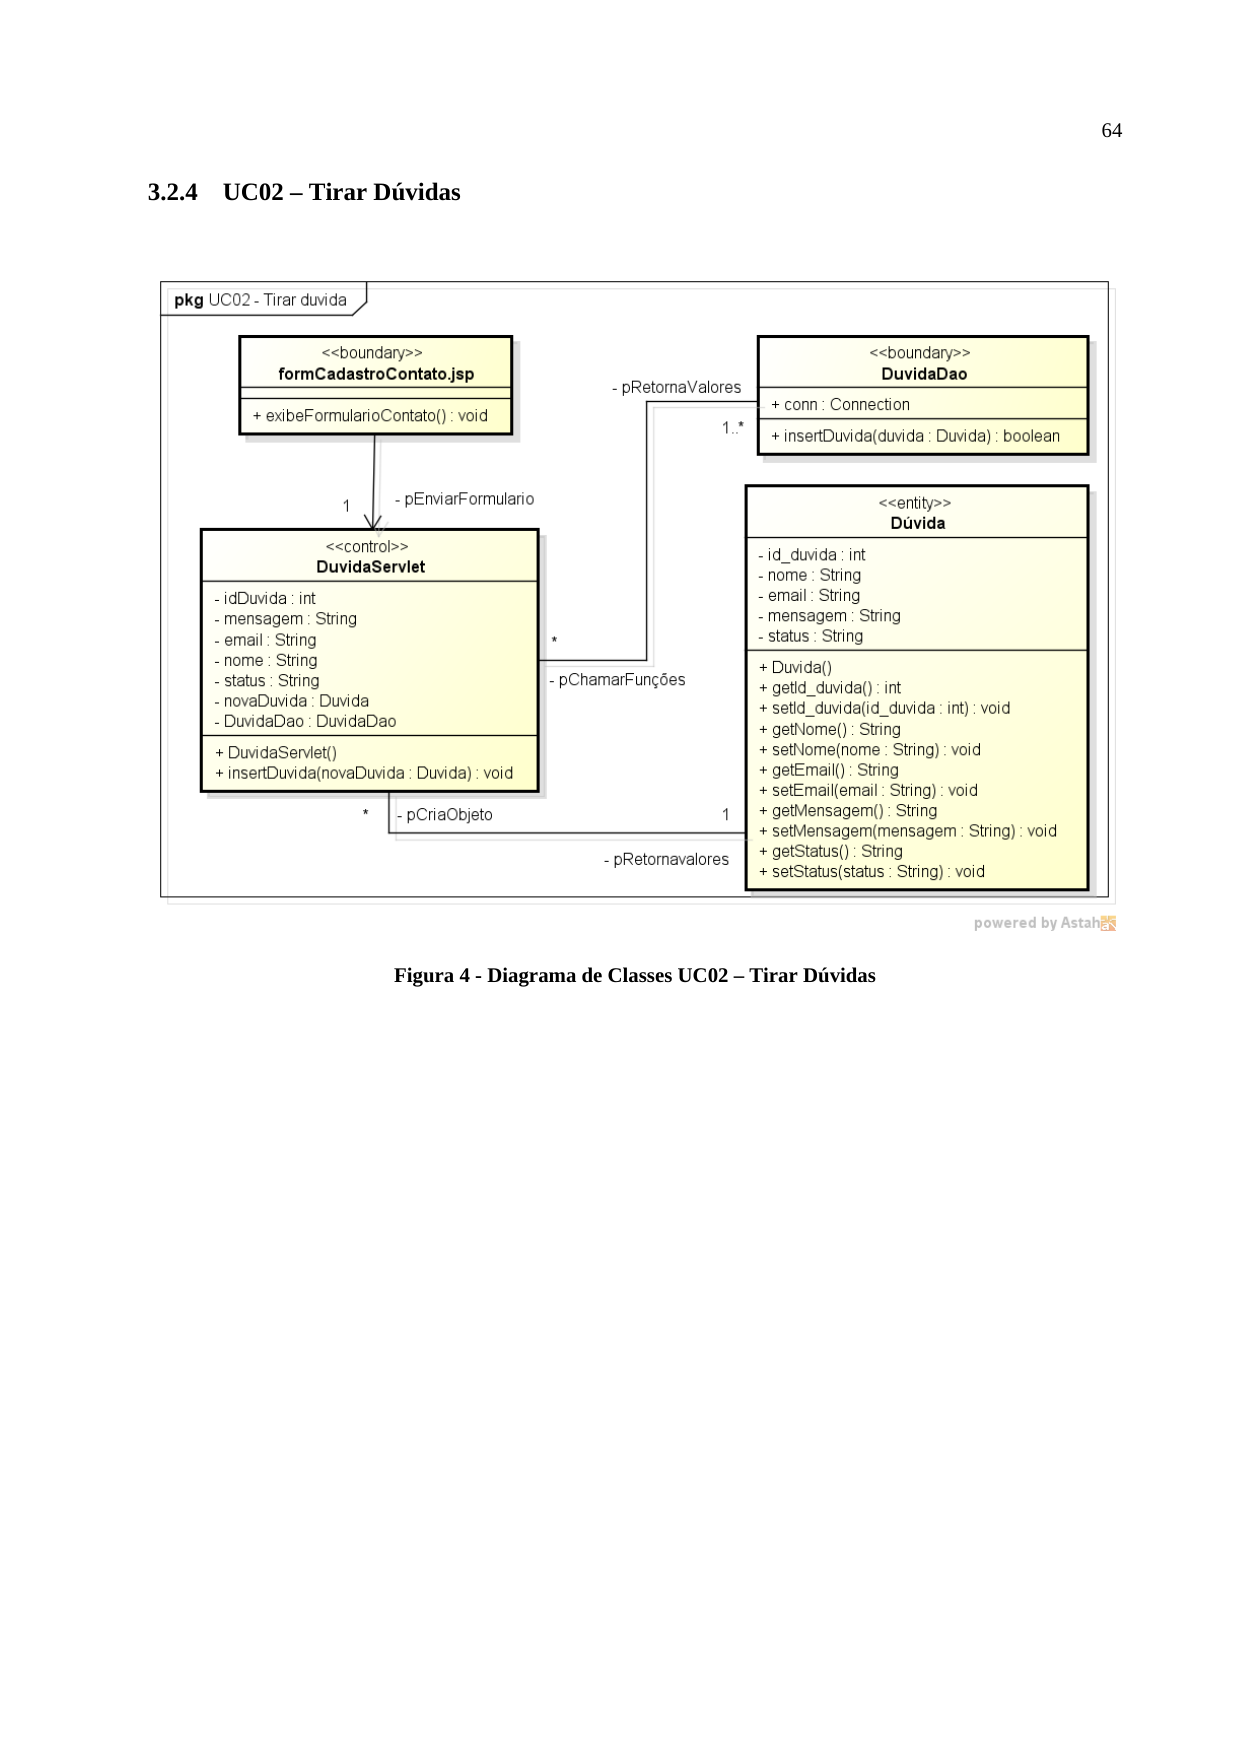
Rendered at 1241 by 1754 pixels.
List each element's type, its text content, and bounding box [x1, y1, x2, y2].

text Figura - Diagrama de Classes UC02 – Tirar Dúvidas [148, 962, 1122, 987]
subtitle UC02 – Tirar Dúvidas [148, 177, 1122, 206]
picture [147, 268, 1121, 936]
